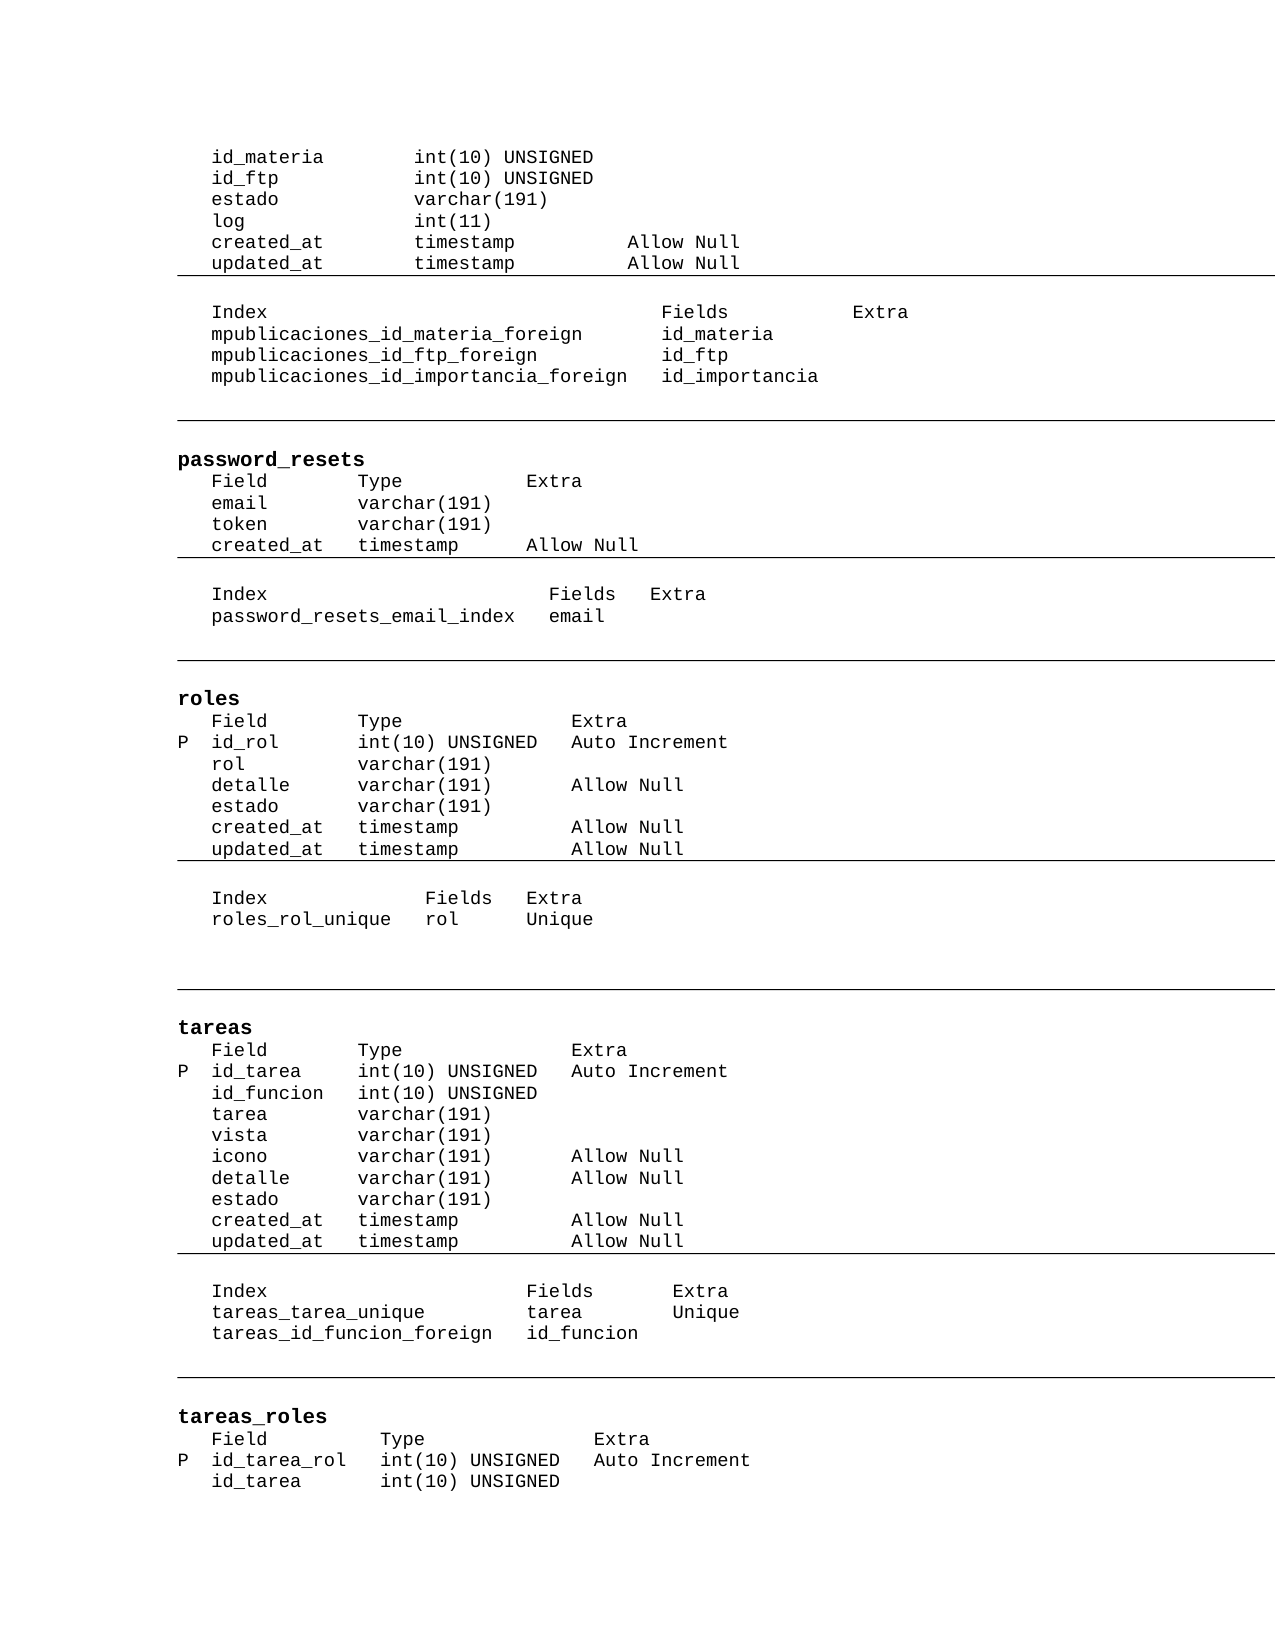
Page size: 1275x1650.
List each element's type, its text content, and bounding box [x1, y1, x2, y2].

text Field Type Extra [177, 472, 1098, 493]
text tareas_roles [177, 1406, 1098, 1429]
picture [177, 1377, 1275, 1402]
text roles [177, 688, 1098, 712]
text created_at timestamp Allow Null [177, 233, 1098, 254]
text Index Fields Extra [177, 888, 1098, 910]
text id_ftp int(10) UNSIGNED [177, 169, 1098, 190]
text id_funcion int(10) UNSIGNED [177, 1083, 1098, 1105]
text updated_at timestamp Allow Null [177, 1232, 1098, 1253]
text P id_tarea_rol int(10) UNSIGNED Auto Increment [177, 1451, 1098, 1472]
text token varchar(191) [177, 515, 1098, 536]
text roles_rol_unique rol Unique [177, 910, 1098, 931]
text detalle varchar(191) Allow Null [177, 776, 1098, 797]
text Index Fields Extra [177, 585, 1098, 606]
text mpublicaciones_id_ftp_foreign id_ftp [177, 346, 1098, 367]
text icono varchar(191) Allow Null [177, 1147, 1098, 1168]
text password_resets [177, 448, 1098, 472]
text email varchar(191) [177, 493, 1098, 515]
text Field Type Extra [177, 1041, 1098, 1062]
text Field Type Extra [177, 712, 1098, 733]
picture [177, 557, 1275, 581]
text created_at timestamp Allow Null [177, 1211, 1098, 1232]
text Index Fields Extra [177, 1282, 1098, 1303]
text created_at timestamp Allow Null [177, 536, 1098, 557]
picture [177, 660, 1275, 684]
text P id_rol int(10) UNSIGNED Auto Increment [177, 733, 1098, 754]
text tareas_id_funcion_foreign id_funcion [177, 1324, 1098, 1345]
text updated_at timestamp Allow Null [177, 839, 1098, 860]
text Index Fields Extra [177, 303, 1098, 324]
text estado varchar(191) [177, 797, 1098, 818]
text created_at timestamp Allow Null [177, 818, 1098, 839]
text tarea varchar(191) [177, 1105, 1098, 1126]
text updated_at timestamp Allow Null [177, 254, 1098, 275]
picture [177, 1253, 1275, 1277]
text rol varchar(191) [177, 754, 1098, 776]
picture [177, 420, 1275, 444]
text password_resets_email_index email [177, 606, 1098, 628]
text tareas_tarea_unique tarea Unique [177, 1303, 1098, 1324]
picture [177, 860, 1275, 884]
picture [177, 989, 1275, 1013]
text id_materia int(10) UNSIGNED [177, 148, 1098, 169]
text detalle varchar(191) Allow Null [177, 1168, 1098, 1190]
text estado varchar(191) [177, 190, 1098, 211]
text mpublicaciones_id_materia_foreign id_materia [177, 324, 1098, 346]
text id_tarea int(10) UNSIGNED [177, 1472, 1098, 1493]
text tareas [177, 1017, 1098, 1041]
text mpublicaciones_id_importancia_foreign id_importancia [177, 367, 1098, 388]
picture [177, 275, 1275, 299]
text log int(11) [177, 211, 1098, 233]
text estado varchar(191) [177, 1190, 1098, 1211]
text Field Type Extra [177, 1429, 1098, 1451]
text P id_tarea int(10) UNSIGNED Auto Increment [177, 1062, 1098, 1083]
text vista varchar(191) [177, 1126, 1098, 1147]
